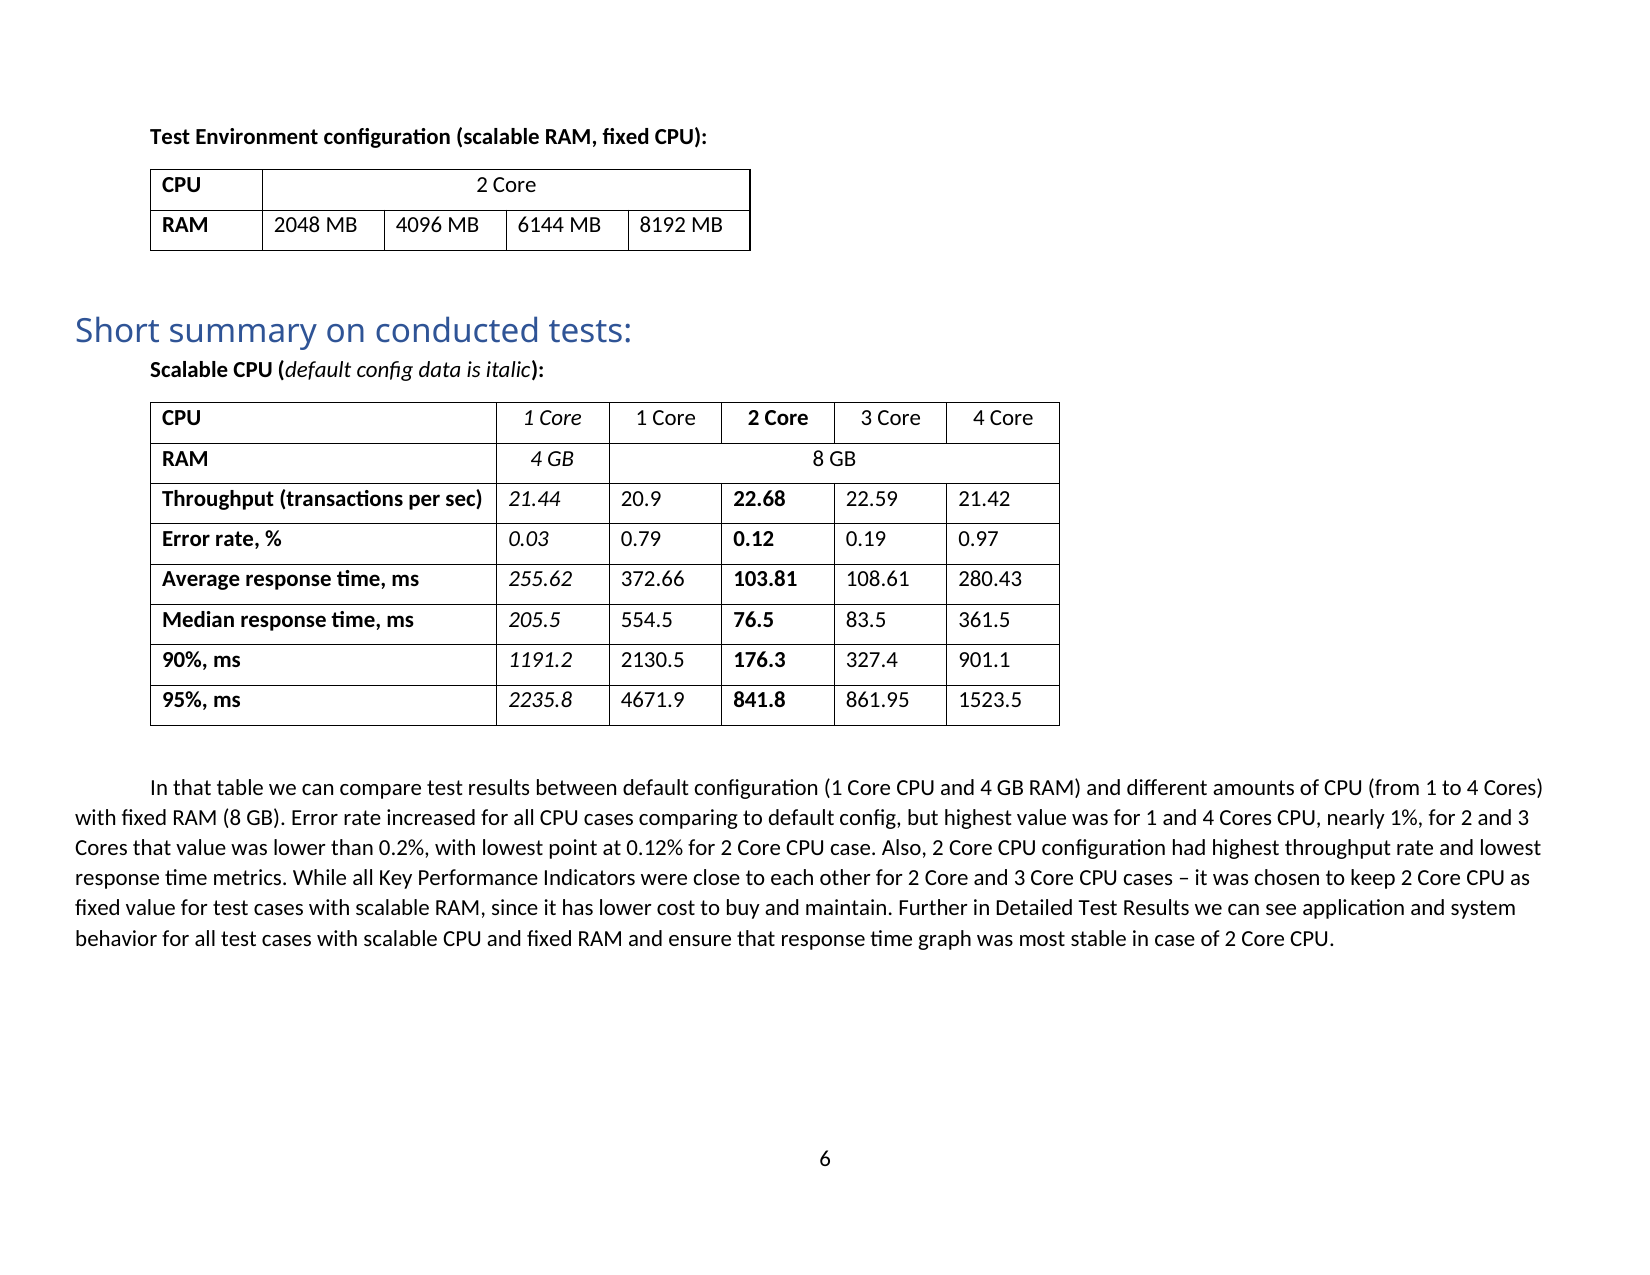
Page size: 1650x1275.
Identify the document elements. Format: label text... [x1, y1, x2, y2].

table_cell 0.03 [497, 524, 609, 563]
table_cell Average response time, ms [151, 565, 496, 604]
table_cell 1191.2 [497, 645, 609, 684]
table_cell 372.66 [610, 565, 721, 604]
table_cell 176.3 [722, 645, 834, 684]
table_cell 1523.5 [947, 686, 1059, 725]
table_cell 22.59 [835, 484, 946, 523]
table_cell 0.79 [610, 524, 721, 563]
table_cell 6144 MB [507, 211, 628, 250]
table_cell 901.1 [947, 645, 1059, 684]
table_cell 255.62 [497, 565, 609, 604]
table_cell 361.5 [947, 605, 1059, 644]
table_cell 280.43 [947, 565, 1059, 604]
table_cell 8192 MB [629, 211, 749, 250]
table_cell 20.9 [610, 484, 721, 523]
text Scalable CPU (default config data is italic): [75, 355, 1575, 383]
table_header 2 Core [722, 403, 834, 443]
table_cell 205.5 [497, 605, 609, 644]
text In that table we can compare test results between default configuration (1 Core CPU and 4 GB RAM) and different amounts of CPU (from 1 to 4 Cores) with fixed RAM (8 GB). Error rate increased for all CPU cases comparing to default config, but highest value was for 1 and 4 Cores CPU, nearly 1%, for 2 and 3 Cores that value was lower than 0.2%, with lowest point at 0.12% for 2 Core CPU case. Also, 2 Core CPU configuration had highest throughput rate and lowest response time metrics. While all Key Performance Indicators were close to each other for 2 Core and 3 Core CPU cases – it was chosen to keep 2 Core CPU as fixed value for test cases with scalable RAM, since it has lower cost to buy and maintain. Further in Detailed Test Results we can see application and system behavior for all test cases with scalable CPU and fixed RAM and ensure that response time graph was most stable in case of 2 Core CPU. [75, 773, 1575, 952]
table_cell 554.5 [610, 605, 721, 644]
table_cell 8 GB [610, 444, 1059, 483]
table_cell Median response time, ms [151, 605, 496, 644]
table_cell 2130.5 [610, 645, 721, 684]
table_cell Error rate, % [151, 524, 496, 563]
subtitle Short summary on conducted tests: [75, 306, 1575, 352]
table_cell 83.5 [835, 605, 946, 644]
table_cell Throughput (transactions per sec) [151, 484, 496, 523]
table_header CPU [151, 170, 262, 209]
table_header CPU [151, 403, 496, 443]
table_cell 103.81 [722, 565, 834, 604]
table_cell 2048 MB [263, 211, 384, 250]
table_cell 90%, ms [151, 645, 496, 684]
table_header 2 Core [263, 170, 749, 209]
table_cell 4 GB [497, 444, 609, 483]
table_cell 0.12 [722, 524, 834, 563]
table_cell 327.4 [835, 645, 946, 684]
table_cell 76.5 [722, 605, 834, 644]
table_cell 21.44 [497, 484, 609, 523]
table_cell 0.19 [835, 524, 946, 563]
table_cell 4671.9 [610, 686, 721, 725]
table_header 1 Core [497, 403, 609, 443]
table_cell RAM [151, 444, 496, 483]
table_cell 21.42 [947, 484, 1059, 523]
table_cell 861.95 [835, 686, 946, 725]
table_cell 0.97 [947, 524, 1059, 563]
table_cell RAM [151, 211, 262, 250]
text Test Environment configuration (scalable RAM, fixed CPU): [150, 122, 1575, 150]
table_cell 95%, ms [151, 686, 496, 725]
table_cell 841.8 [722, 686, 834, 725]
table_cell 22.68 [722, 484, 834, 523]
table_header 1 Core [610, 403, 721, 443]
table_header 3 Core [835, 403, 946, 443]
table_header 4 Core [947, 403, 1059, 443]
table_cell 108.61 [835, 565, 946, 604]
table_cell 2235.8 [497, 686, 609, 725]
table_cell 4096 MB [385, 211, 506, 250]
